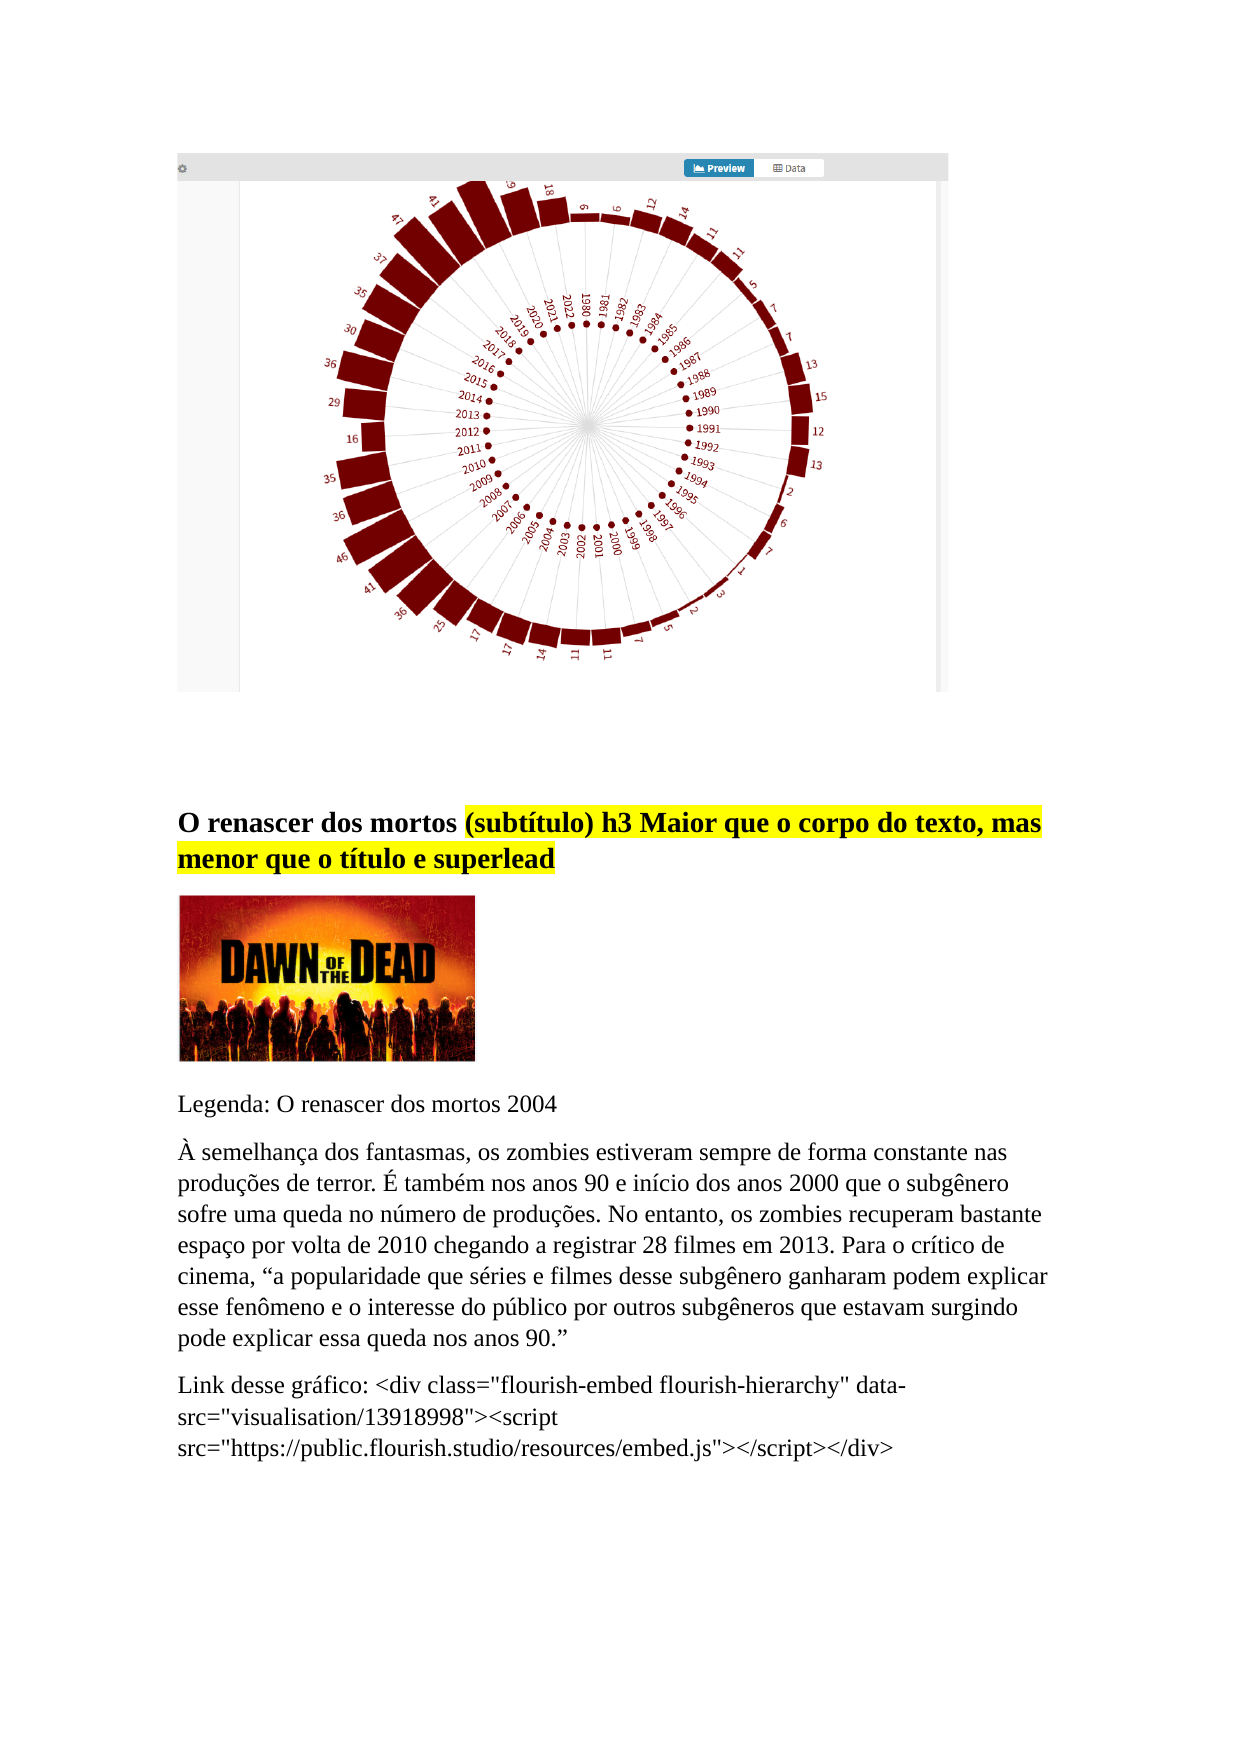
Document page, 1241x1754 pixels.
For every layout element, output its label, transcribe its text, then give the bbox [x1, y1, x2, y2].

text À semelhança dos fantasmas, os zombies estiveram sempre de forma constante nas produções de terror. É também nos anos 90 e início dos anos 2000 que o subgênero sofre uma queda no número de produções. No entanto, os zombies recuperam bastante espaço por volta de 2010 chegando a registrar 28 filmes em 2013. Para o crítico de cinema, “a popularidade que séries e filmes desse subgênero ganharam podem explicar esse fenômeno e o interesse do público por outros subgêneros que estavam surgindo pode explicar essa queda nos anos 90.” [177, 1137, 1063, 1352]
picture [177, 893, 478, 1071]
text Legenda: O renascer dos mortos 2004 [177, 1089, 1063, 1118]
text O renascer dos mortos (subtítulo) h3 Maior que o corpo do texto, mas menor que o título e superlead [177, 805, 1063, 874]
picture [177, 147, 949, 692]
text Link desse gráfico: <div class="flourish-embed flourish-hierarchy" data-src="visualisation/13918998"><script src="https://public.flourish.studio/resources/embed.js"></script></div> [177, 1371, 1063, 1461]
